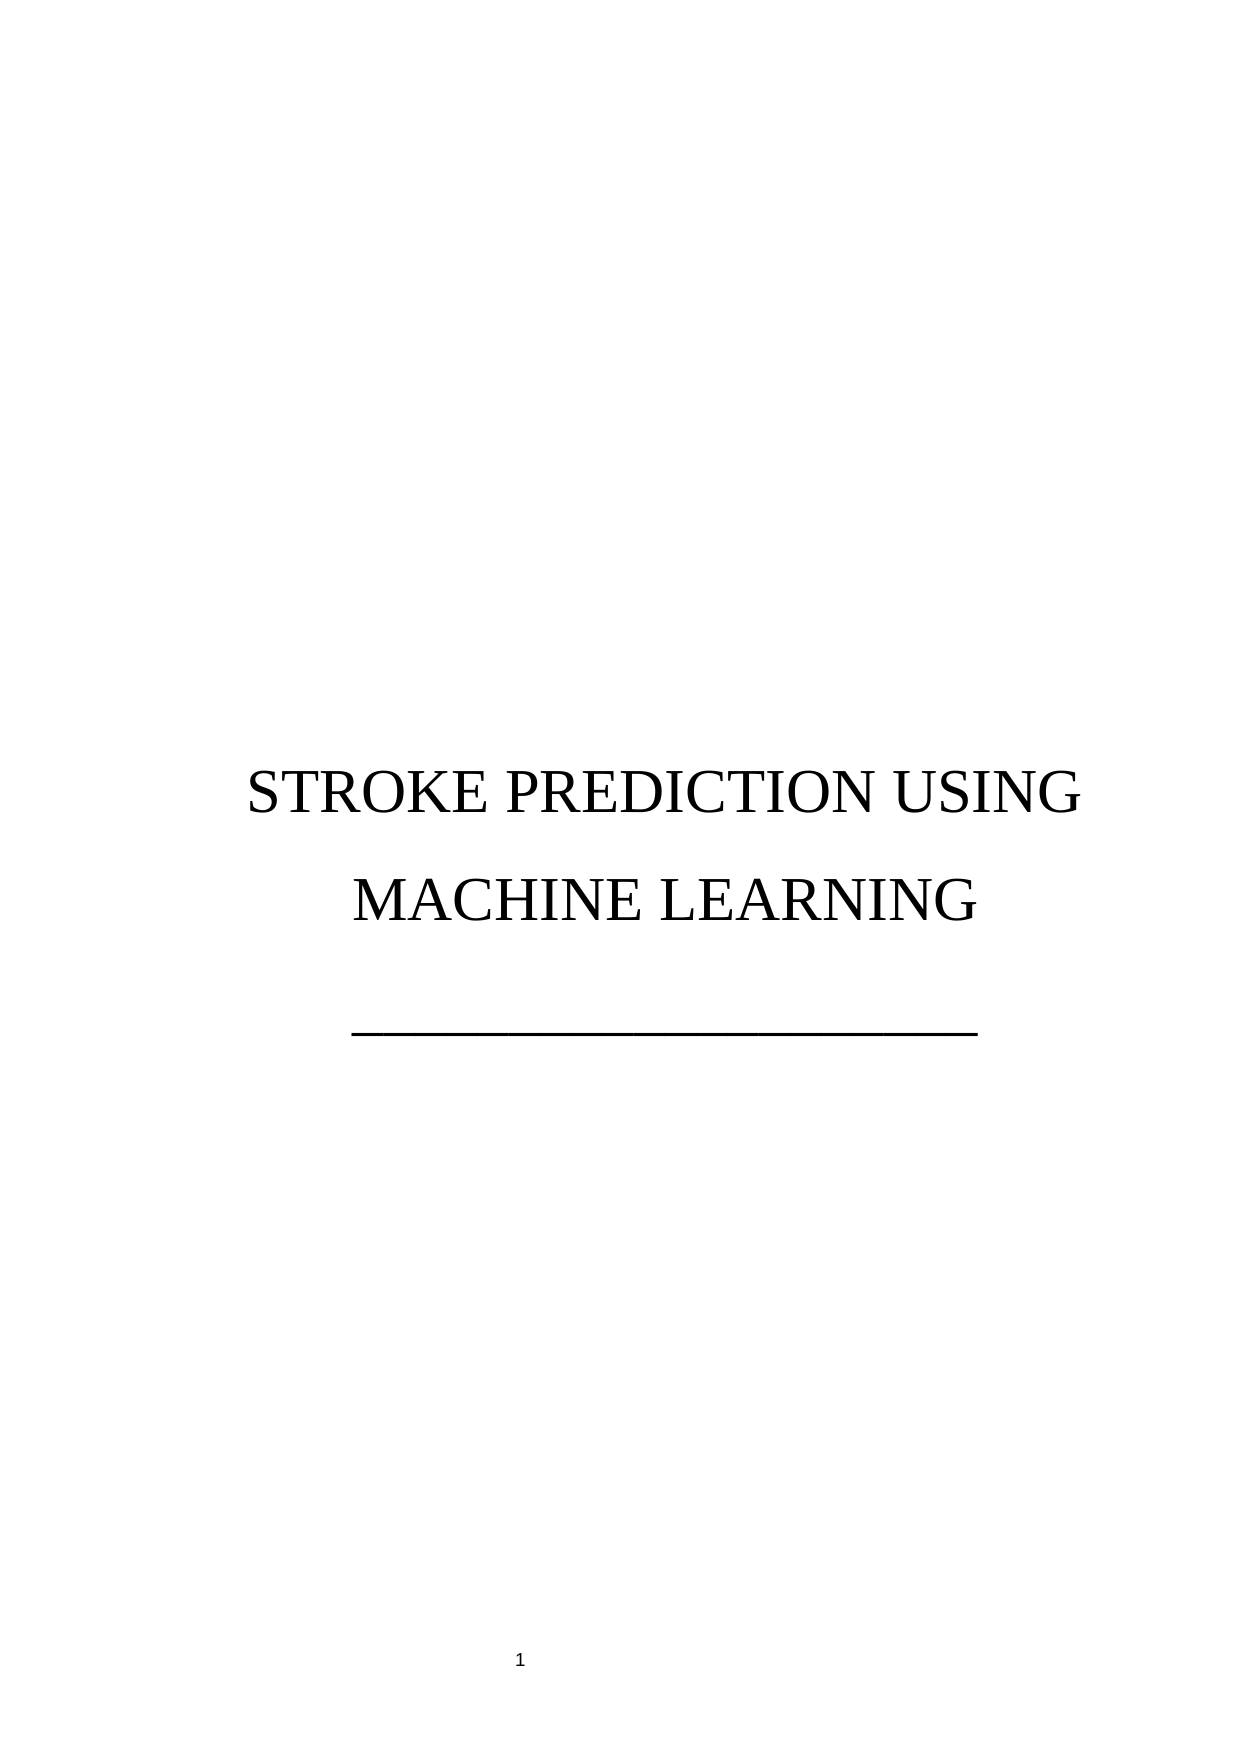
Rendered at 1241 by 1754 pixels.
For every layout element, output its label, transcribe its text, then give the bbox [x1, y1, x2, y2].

text STROKE PREDICTION USING MACHINE LEARNING [195, 754, 1135, 934]
text ____________________ [195, 969, 1135, 1042]
